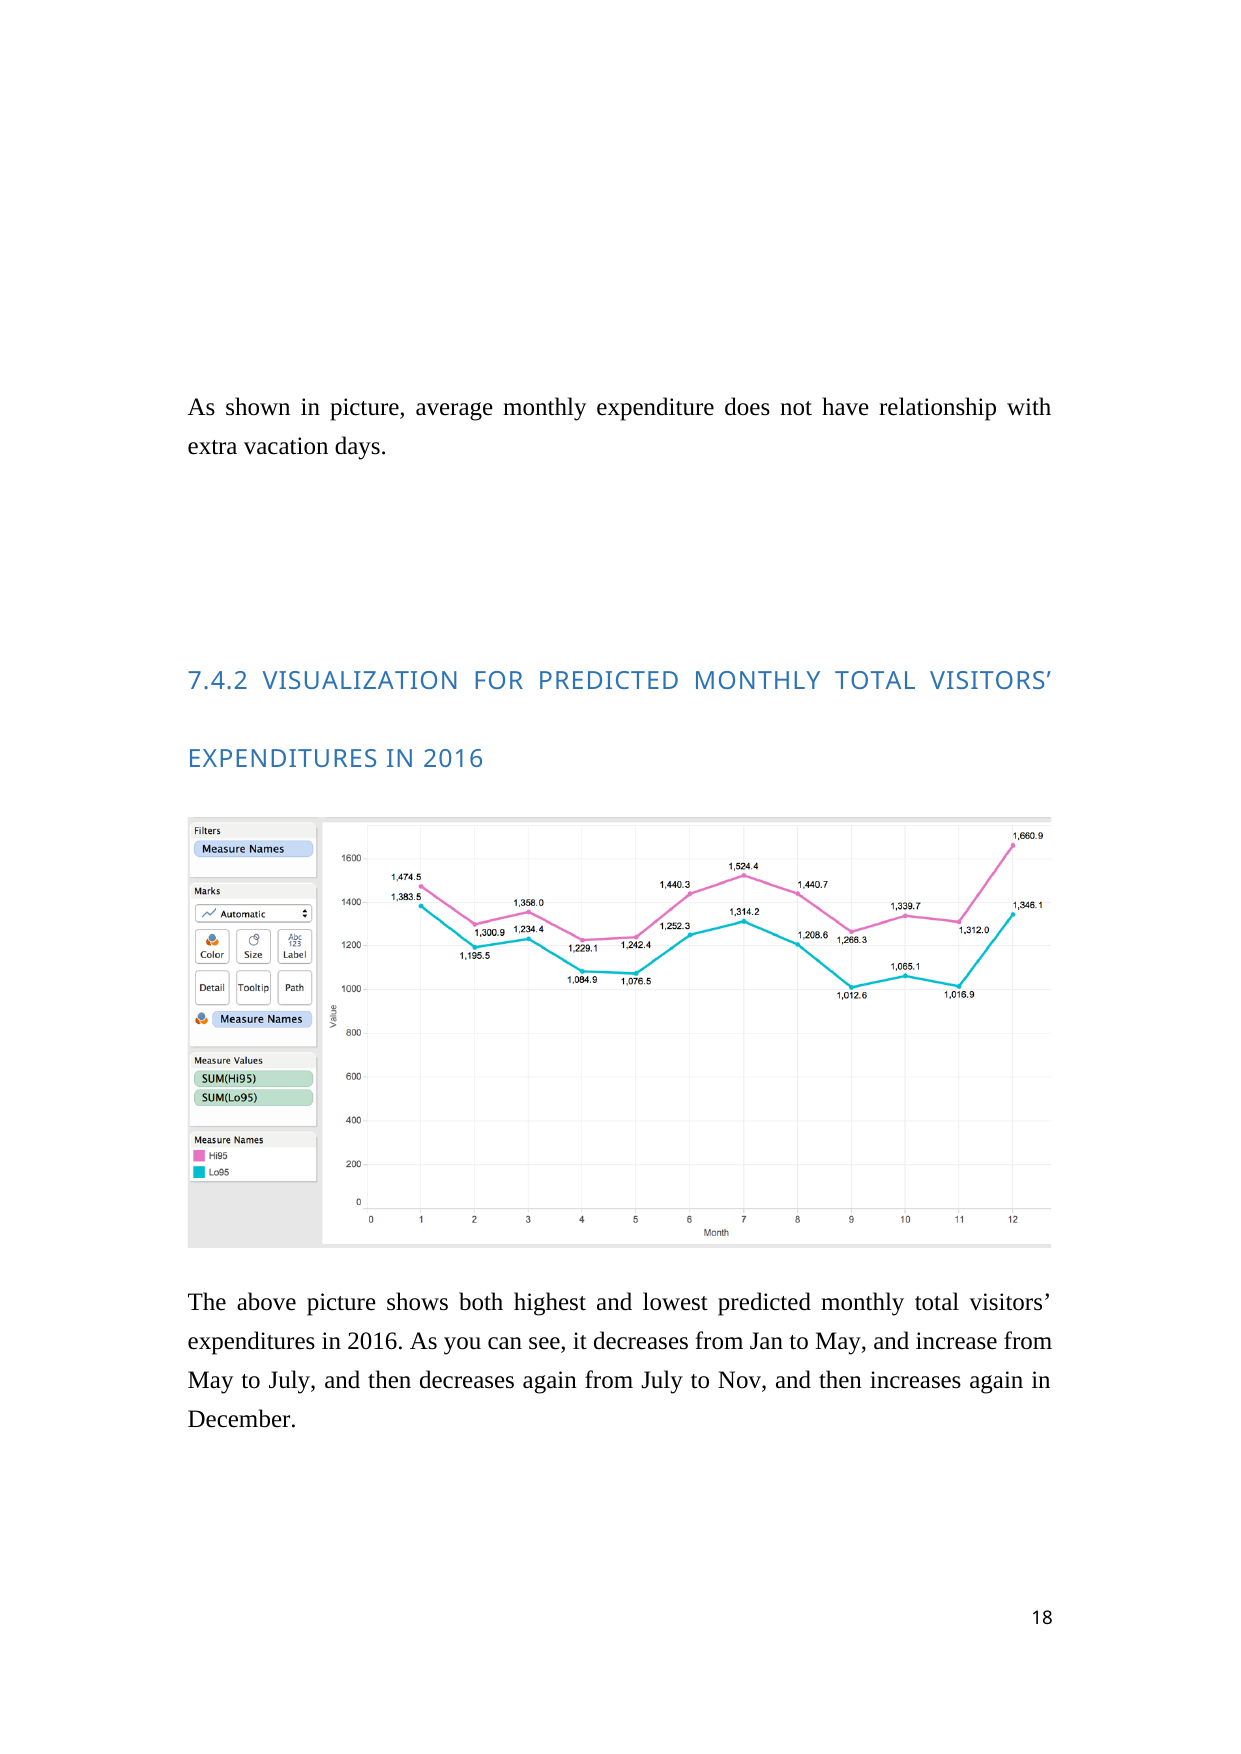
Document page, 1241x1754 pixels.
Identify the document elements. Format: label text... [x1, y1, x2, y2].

text The above picture shows both highest and lowest predicted monthly total visitors’ expenditures in 2016. As you can see, it decreases from Jan to May, and increase from May to July, and then decreases again from July to Nov, and then increases again in December. [187, 1284, 1053, 1435]
subtitle 7.4.2 Visualization for predicted monthly total visitors’ expenditures in 2016 [187, 646, 1053, 792]
text As shown in picture, average monthly expenditure does not have relationship with extra vacation days. [187, 390, 1053, 463]
picture [187, 817, 1052, 1248]
